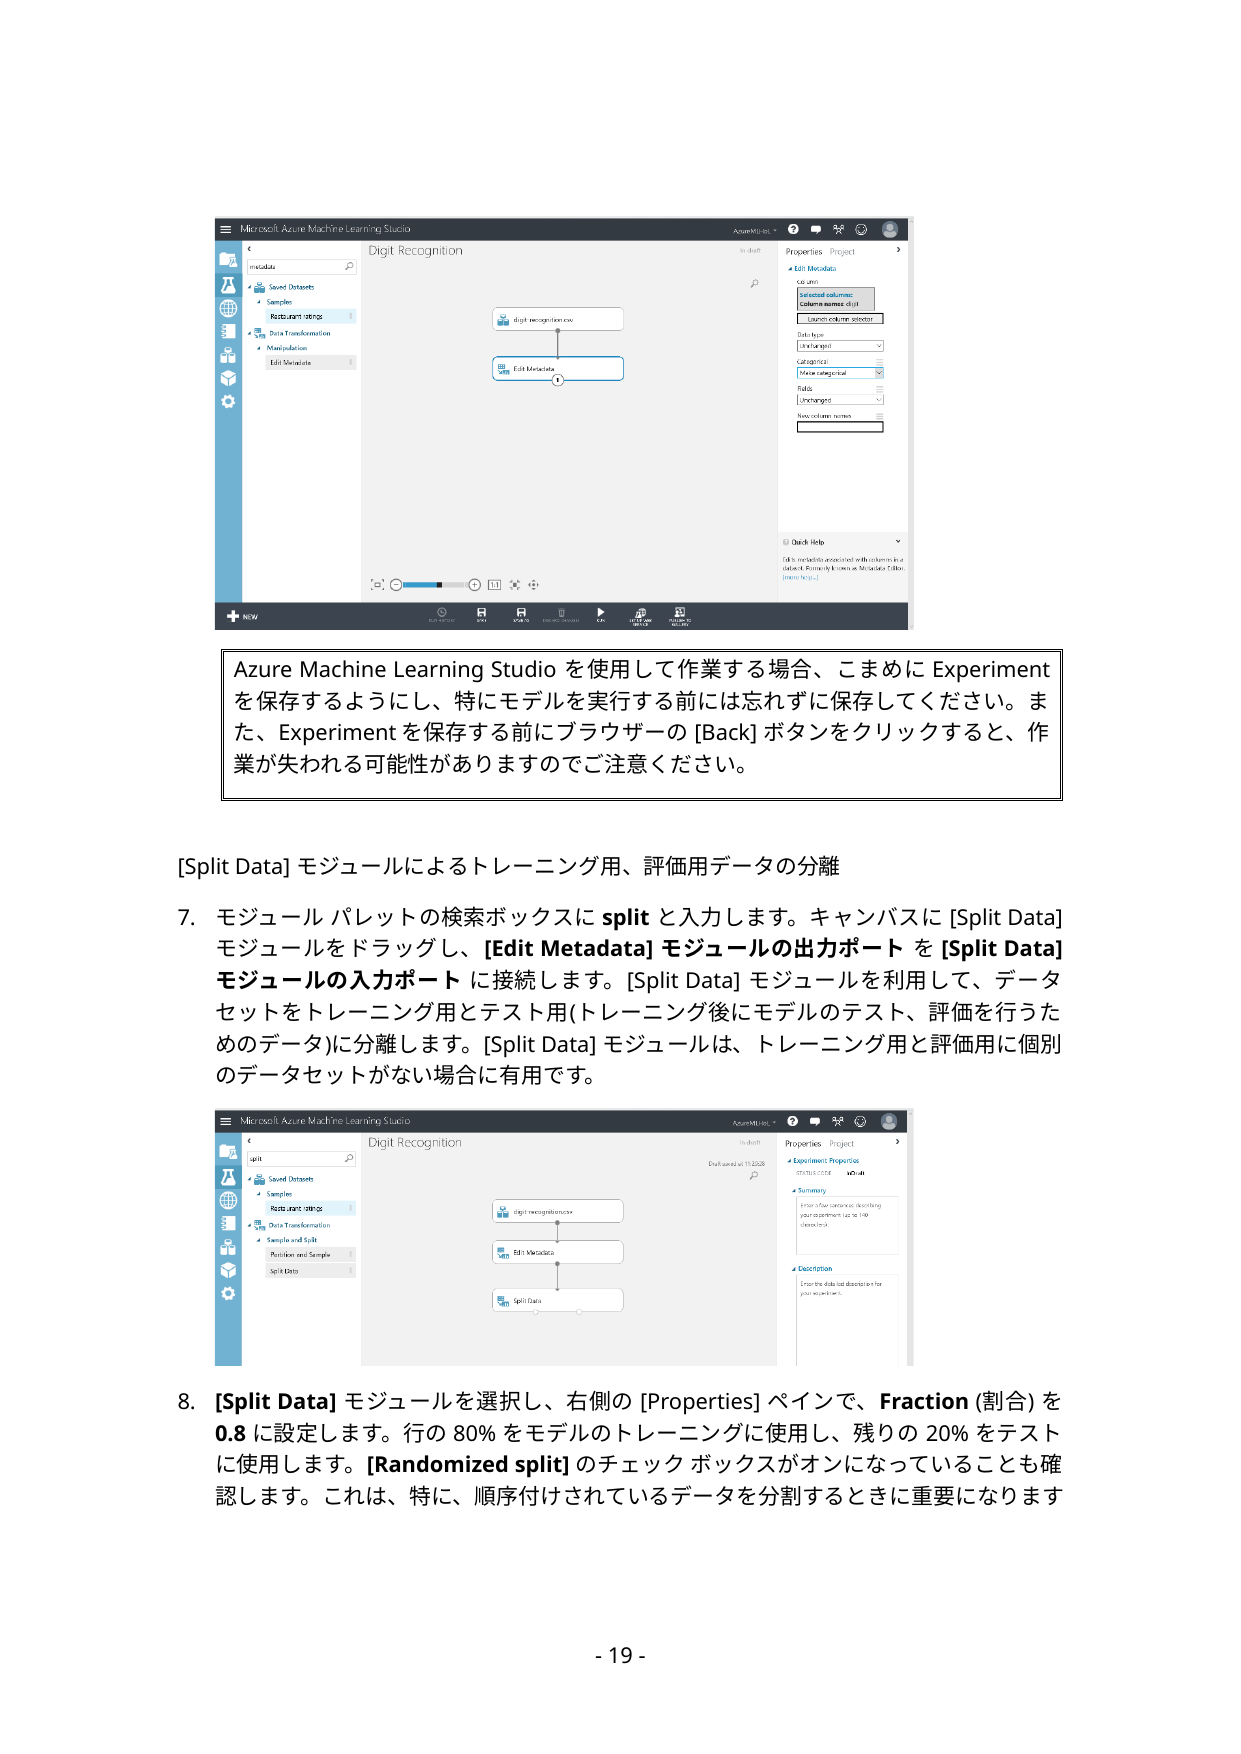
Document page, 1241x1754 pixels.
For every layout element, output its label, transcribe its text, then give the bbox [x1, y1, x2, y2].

list [Split Data] モジュールを選択し、右側の [Properties] ペインで、Fraction (割合) を 0.8 に設定します。行の 80% をモデルのトレーニングに使用し、残りの 20% をテストに使用します。[Randomized split] のチェック ボックスがオンになっていることも確認します。これは、特に、順序付けされているデータを分割するときに重要になります。 [177, 1384, 1063, 1511]
list モジュール パレットの検索ボックスにsplit と入力します。キャンバスに [Split Data] モジュールをドラッグし、[Edit Metadata] モジュールの出力ポート を [Split Data] モジュールの入力ポート に接続します。[Split Data] モジュールを利用して、データセットをトレーニング用とテスト用(トレーニング後にモデルのテスト、評価を行うためのデータ)に分離します。[Split Data] モジュールは、トレーニング用と評価用に個別のデータセットがない場合に有用です。 [177, 900, 1063, 1090]
subtitle [Split Data] モジュールによるトレーニング用、評価用データの分離 [177, 849, 1063, 881]
picture [214, 216, 914, 630]
table_header Azure Machine Learning Studio を使用して作業する場合、こまめにExperimentを保存するようにし、特にモデルを実行する前には忘れずに保存してください。また、Experimentを保存する前にブラウザーの [Back] ボタンをクリックすると、作業が失われる可能性がありますのでご注意ください。 [224, 652, 1060, 797]
picture [214, 1108, 914, 1366]
